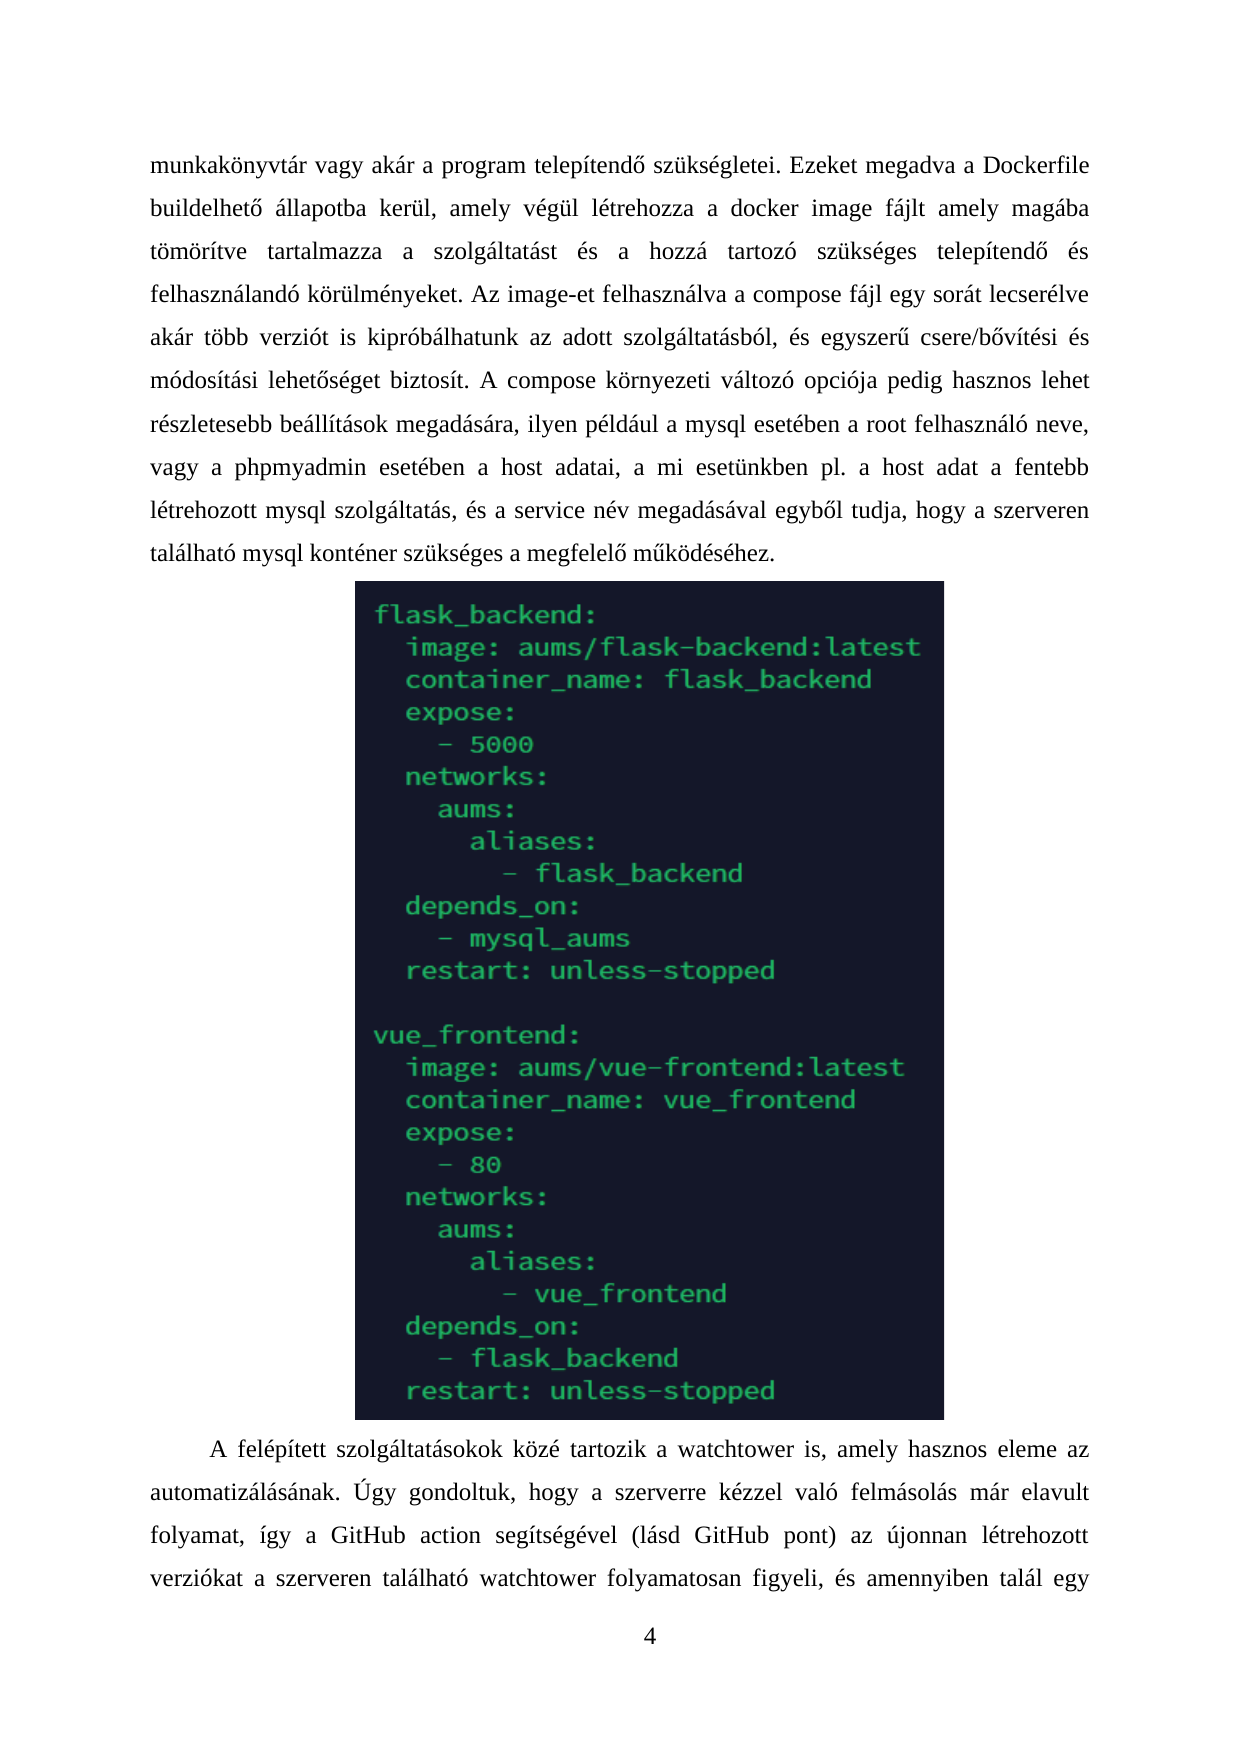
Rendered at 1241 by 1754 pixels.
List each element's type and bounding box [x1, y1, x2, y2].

text [150, 1434, 1090, 1592]
text [150, 150, 1090, 567]
picture [355, 581, 945, 1420]
